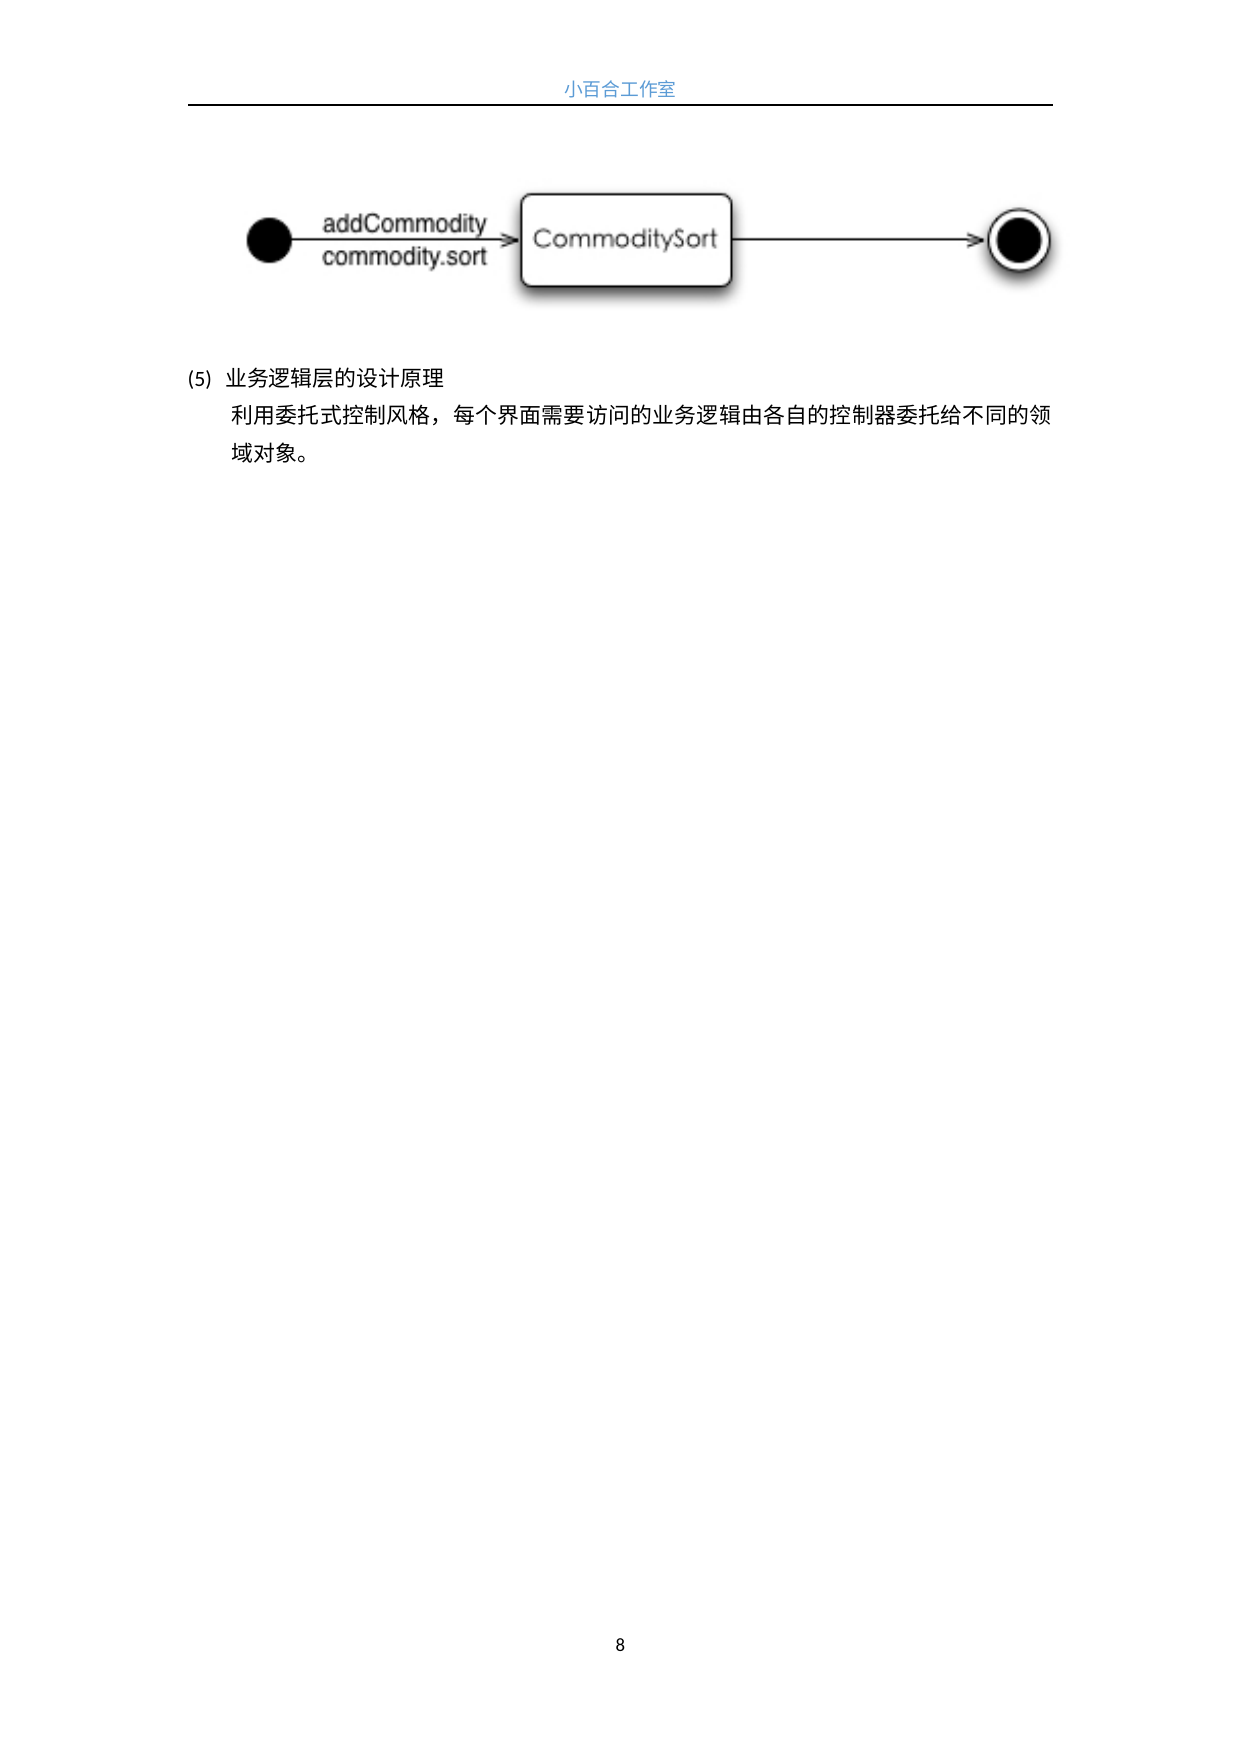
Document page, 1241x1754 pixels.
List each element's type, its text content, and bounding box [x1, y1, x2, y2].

list 利用委托式控制风格，每个界面需要访问的业务逻辑由各自的控制器委托给不同的领域对象。 [231, 398, 1053, 468]
list 业务逻辑层的设计原理 [187, 361, 1053, 393]
picture [225, 162, 1090, 335]
